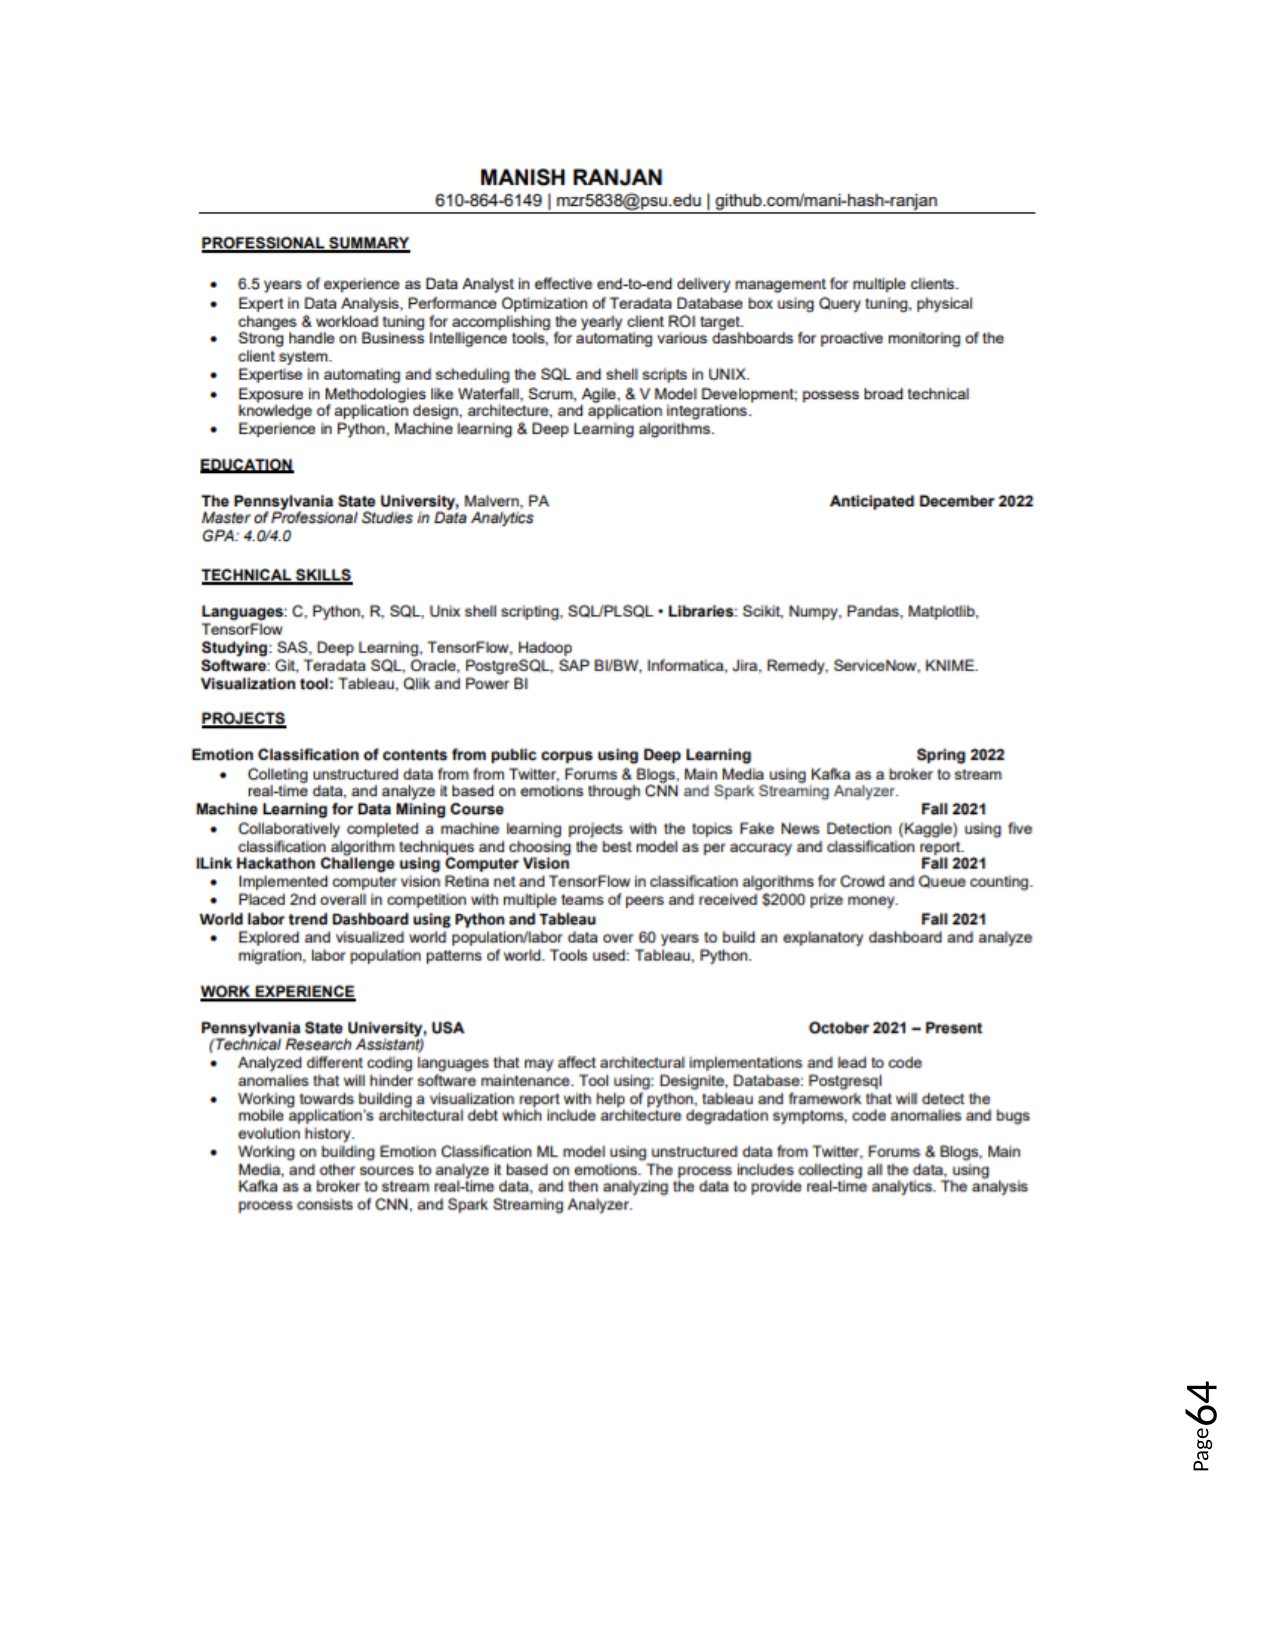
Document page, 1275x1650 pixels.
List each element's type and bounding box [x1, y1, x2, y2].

picture [187, 137, 1054, 1234]
